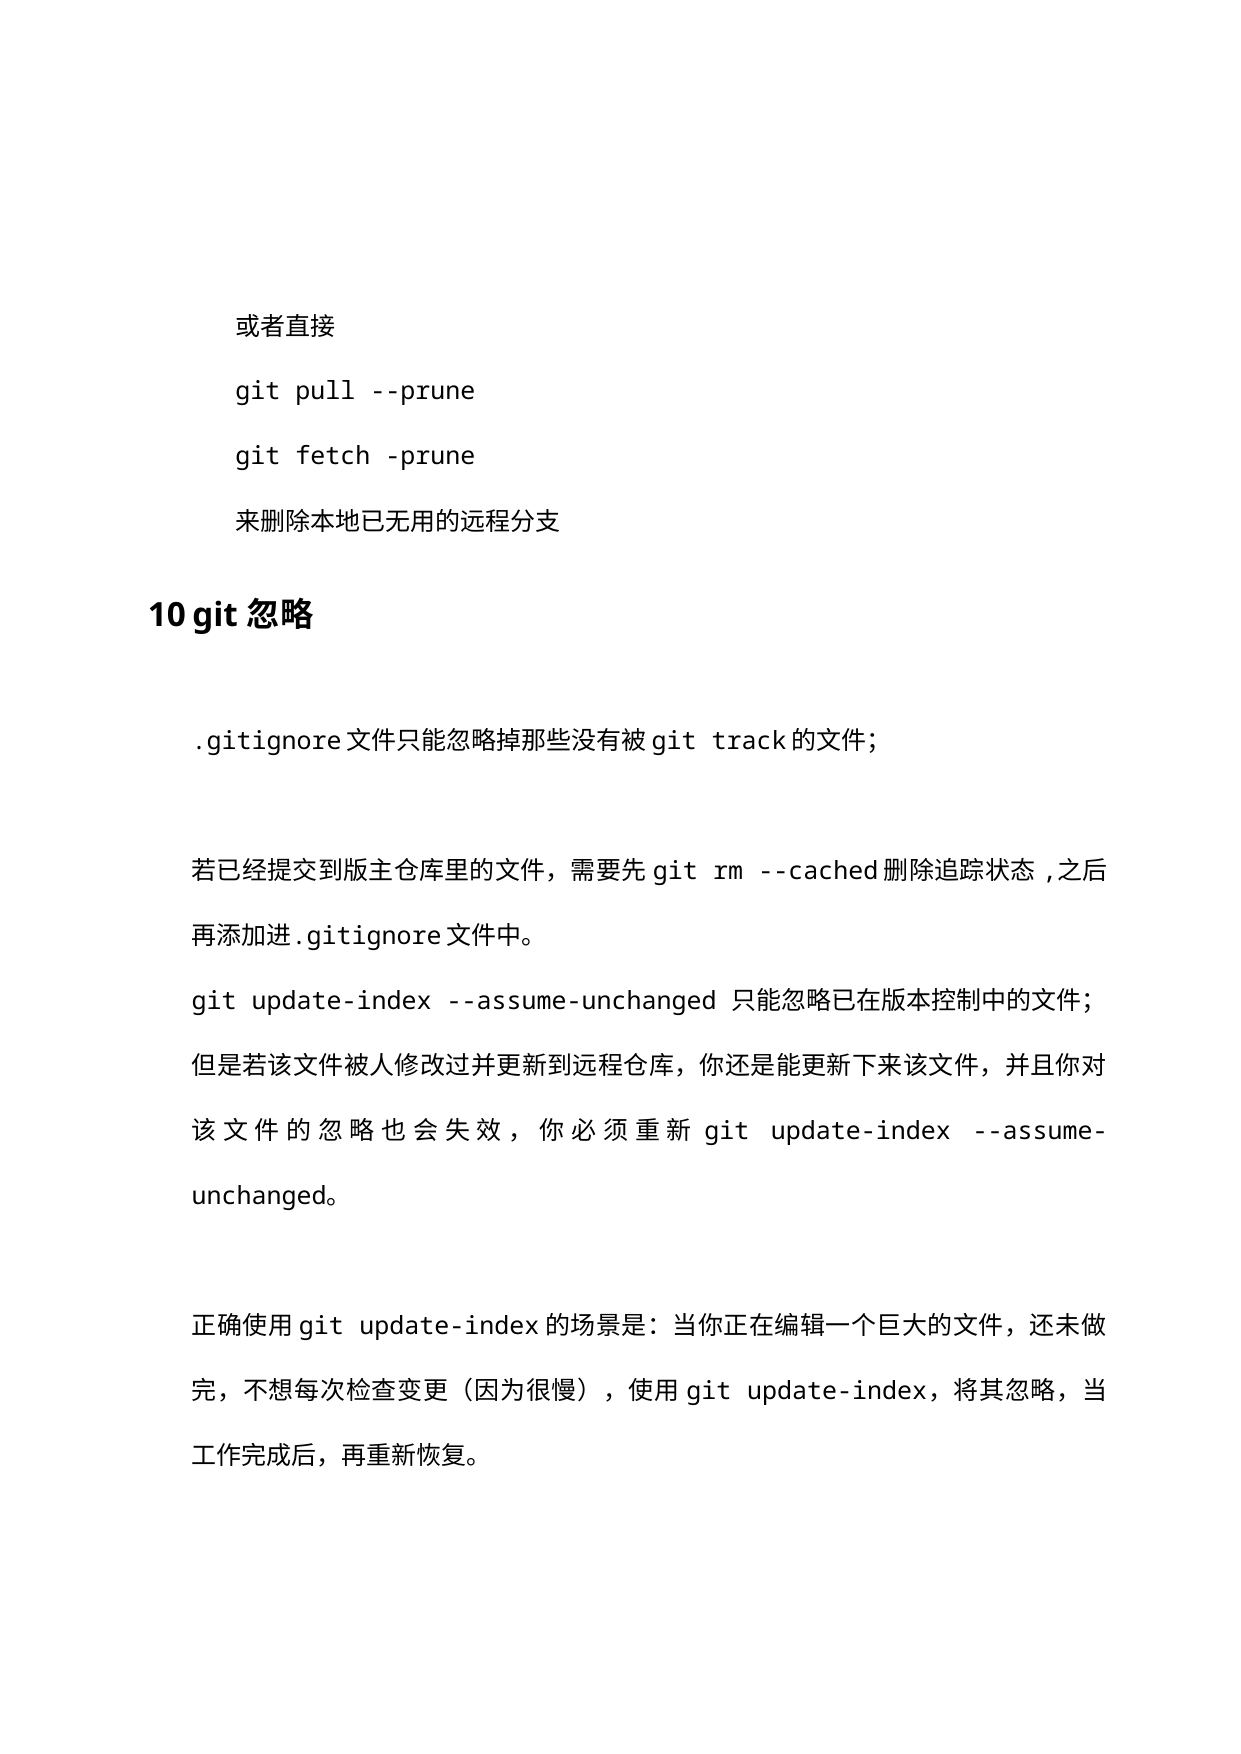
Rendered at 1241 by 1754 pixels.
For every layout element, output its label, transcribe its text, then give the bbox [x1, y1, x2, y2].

text 或者直接 [235, 292, 1107, 357]
text git update-index --assume-unchanged 只能忽略已在版本控制中的文件；但是若该文件被人修改过并更新到远程仓库，你还是能更新下来该文件，并且你对该文件的忽略也会失效，你必须重新git update-index --assume-unchanged。 [191, 966, 1107, 1226]
text .gitignore文件只能忽略掉那些没有被git track的文件； [191, 706, 1107, 771]
text 来删除本地已无用的远程分支 [235, 487, 1107, 552]
text 正确使用git update-index的场景是：当你正在编辑一个巨大的文件，还未做完，不想每次检查变更（因为很慢），使用git update-index，将其忽略，当工作完成后，再重新恢复。 [191, 1291, 1107, 1486]
text 若已经提交到版主仓库里的文件，需要先git rm --cached删除追踪状态 ,之后再添加进.gitignore文件中。 [191, 836, 1107, 966]
text git pull --prune [235, 357, 1107, 422]
subtitle git 忽略 [148, 579, 1107, 644]
text git fetch -prune [235, 422, 1107, 487]
